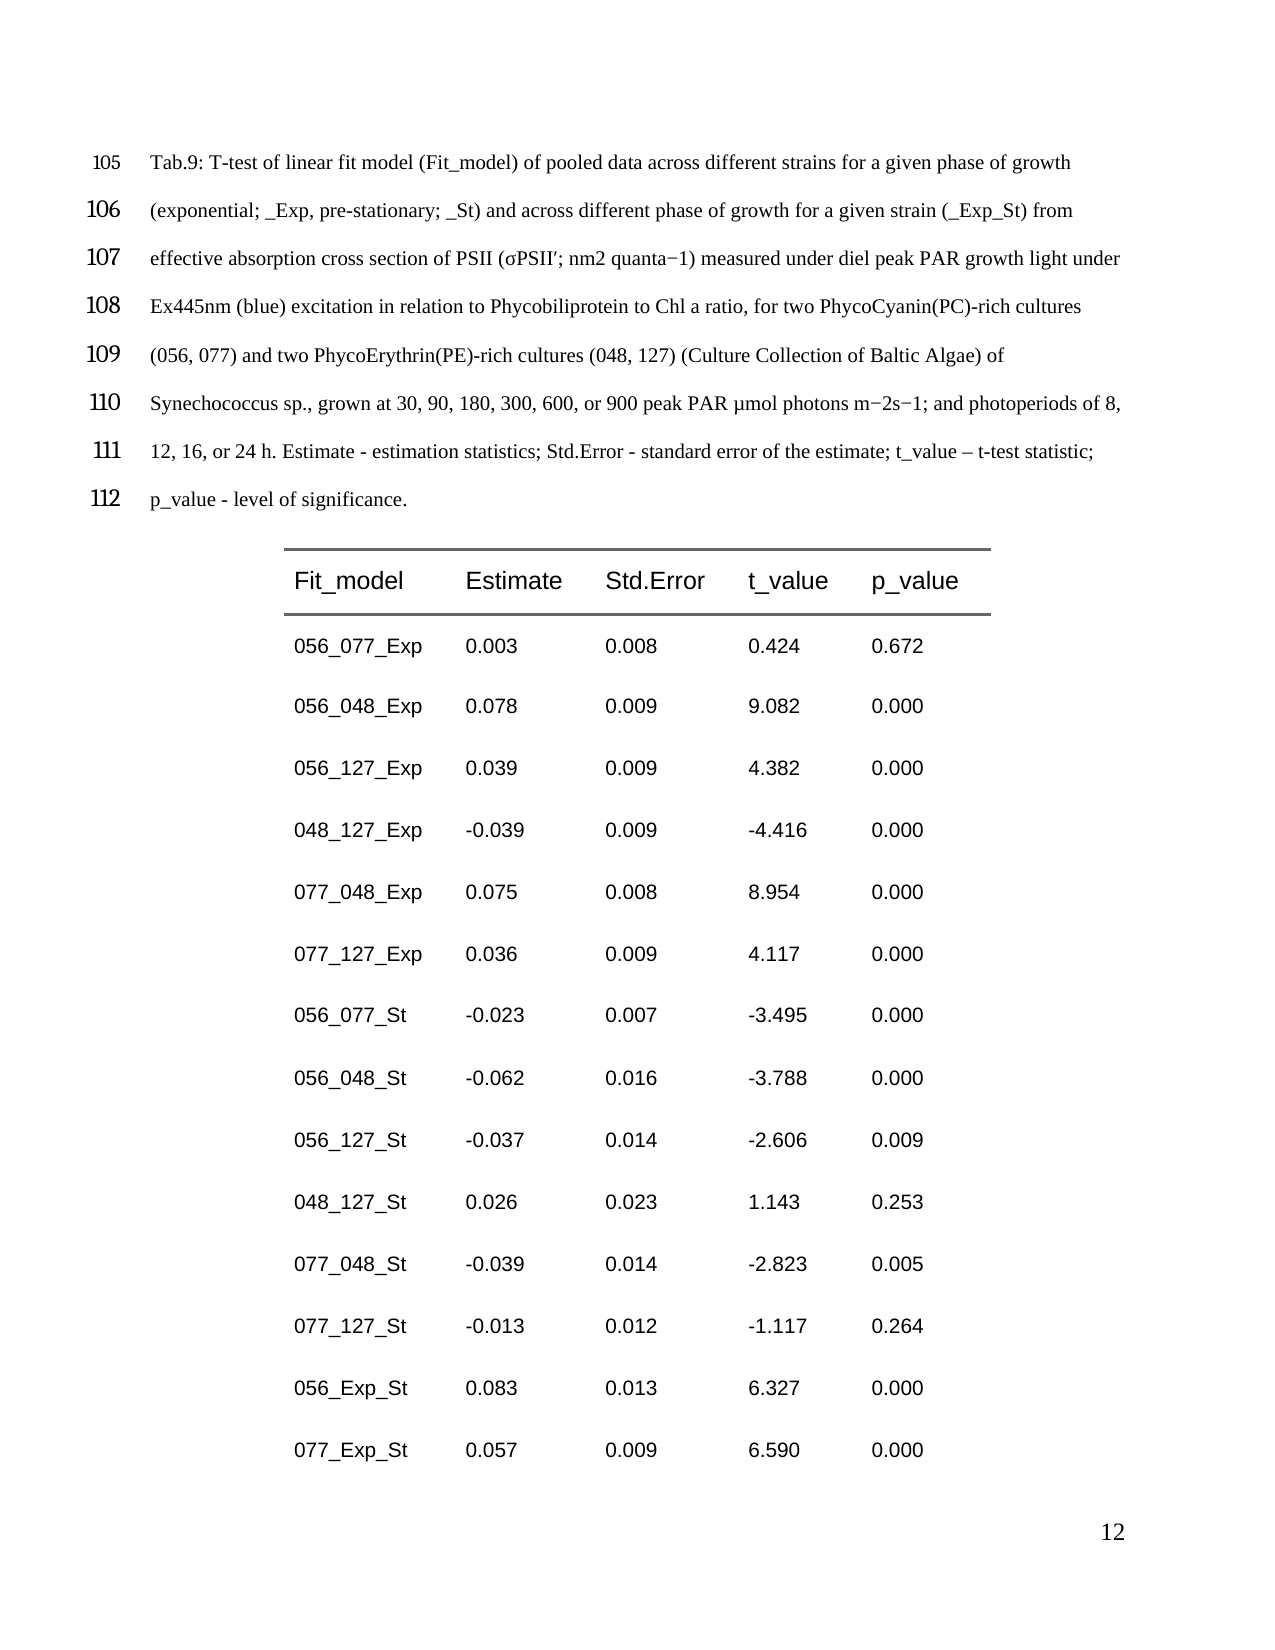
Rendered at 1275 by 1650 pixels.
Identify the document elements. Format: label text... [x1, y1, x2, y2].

table_cell 0.039 [455, 737, 595, 799]
table_cell 056_127_St [284, 1109, 455, 1171]
table_cell 0.000 [861, 923, 991, 984]
table_cell 0.007 [595, 984, 738, 1046]
table_cell -1.117 [738, 1295, 861, 1357]
table_cell -0.037 [455, 1109, 595, 1171]
table_cell 0.013 [595, 1357, 738, 1419]
table_cell 077_Exp_St [284, 1419, 455, 1481]
table_cell 0.009 [595, 675, 738, 737]
table_cell 9.082 [738, 675, 861, 737]
table_header Fit_model [284, 551, 455, 613]
table_cell 0.009 [595, 1419, 738, 1481]
table_cell -2.823 [738, 1233, 861, 1295]
table_cell 056_077_Exp [284, 616, 455, 675]
table_cell -0.013 [455, 1295, 595, 1357]
table_cell 0.075 [455, 861, 595, 922]
table_cell 0.008 [595, 616, 738, 675]
table_cell 0.014 [595, 1233, 738, 1295]
table_cell 0.253 [861, 1171, 991, 1233]
table_cell 048_127_Exp [284, 799, 455, 861]
table_cell 0.672 [861, 616, 991, 675]
table_cell 0.000 [861, 737, 991, 799]
table_cell 0.014 [595, 1109, 738, 1171]
table_cell 6.327 [738, 1357, 861, 1419]
table_cell 1.143 [738, 1171, 861, 1233]
table_cell 077_048_St [284, 1233, 455, 1295]
table_header Std.Error [595, 551, 738, 613]
table_cell 0.026 [455, 1171, 595, 1233]
table_cell -4.416 [738, 799, 861, 861]
table_header p_value [861, 551, 991, 613]
table_cell 8.954 [738, 861, 861, 922]
table_cell 0.000 [861, 675, 991, 737]
table_cell 0.424 [738, 616, 861, 675]
table_cell 6.590 [738, 1419, 861, 1481]
table_cell 056_048_Exp [284, 675, 455, 737]
table_cell -2.606 [738, 1109, 861, 1171]
table_cell 0.000 [861, 861, 991, 922]
table_cell -3.495 [738, 984, 861, 1046]
table_cell 0.005 [861, 1233, 991, 1295]
table_cell -0.023 [455, 984, 595, 1046]
table_cell 0.016 [595, 1046, 738, 1108]
table_cell -0.062 [455, 1046, 595, 1108]
table_cell 0.008 [595, 861, 738, 922]
table_cell -3.788 [738, 1046, 861, 1108]
table_cell 0.009 [595, 923, 738, 984]
table_cell 0.264 [861, 1295, 991, 1357]
table_cell 056_Exp_St [284, 1357, 455, 1419]
table_cell 077_048_Exp [284, 861, 455, 922]
table_cell 0.078 [455, 675, 595, 737]
table_cell 0.009 [595, 799, 738, 861]
table_cell 056_077_St [284, 984, 455, 1046]
table_cell 0.000 [861, 1419, 991, 1481]
table_cell 0.003 [455, 616, 595, 675]
table_cell 0.023 [595, 1171, 738, 1233]
table_cell 0.036 [455, 923, 595, 984]
table_cell 0.083 [455, 1357, 595, 1419]
table_cell 0.009 [595, 737, 738, 799]
table_cell 056_127_Exp [284, 737, 455, 799]
table_cell 056_048_St [284, 1046, 455, 1108]
table_cell 4.117 [738, 923, 861, 984]
table_cell 048_127_St [284, 1171, 455, 1233]
table_cell 0.057 [455, 1419, 595, 1481]
table_cell 0.000 [861, 984, 991, 1046]
table_cell 0.012 [595, 1295, 738, 1357]
table_cell 0.009 [861, 1109, 991, 1171]
text Tab.9: T-test of linear fit model (Fit_model) of pooled data across different strains for a given phase of growth (exponential; _Exp, pre-stationary; _St) and across different phase of growth for a given strain (_Exp_St) from effective absorption cross section of PSII (σPSIIʹ; nm2 quanta−1) measured under diel peak PAR growth light under Ex445nm (blue) excitation in relation to Phycobiliprotein to Chl a ratio, for two PhycoCyanin(PC)-rich cultures (056, 077) and two PhycoErythrin(PE)-rich cultures (048, 127) (Culture Collection of Baltic Algae) of Synechococcus sp., grown at 30, 90, 180, 300, 600, or 900 peak PAR µmol photons m−2s−1; and photoperiods of 8, 12, 16, or 24 h. Estimate - estimation statistics; Std.Error - standard error of the estimate; t_value – t-test statistic; p_value - level of significance. [150, 150, 1125, 511]
table_cell -0.039 [455, 799, 595, 861]
table_cell 077_127_Exp [284, 923, 455, 984]
table_cell 0.000 [861, 799, 991, 861]
table_header t_value [738, 551, 861, 613]
table_cell -0.039 [455, 1233, 595, 1295]
table_cell 0.000 [861, 1046, 991, 1108]
table_header Estimate [455, 551, 595, 613]
table_cell 0.000 [861, 1357, 991, 1419]
table_cell 4.382 [738, 737, 861, 799]
table_cell 077_127_St [284, 1295, 455, 1357]
